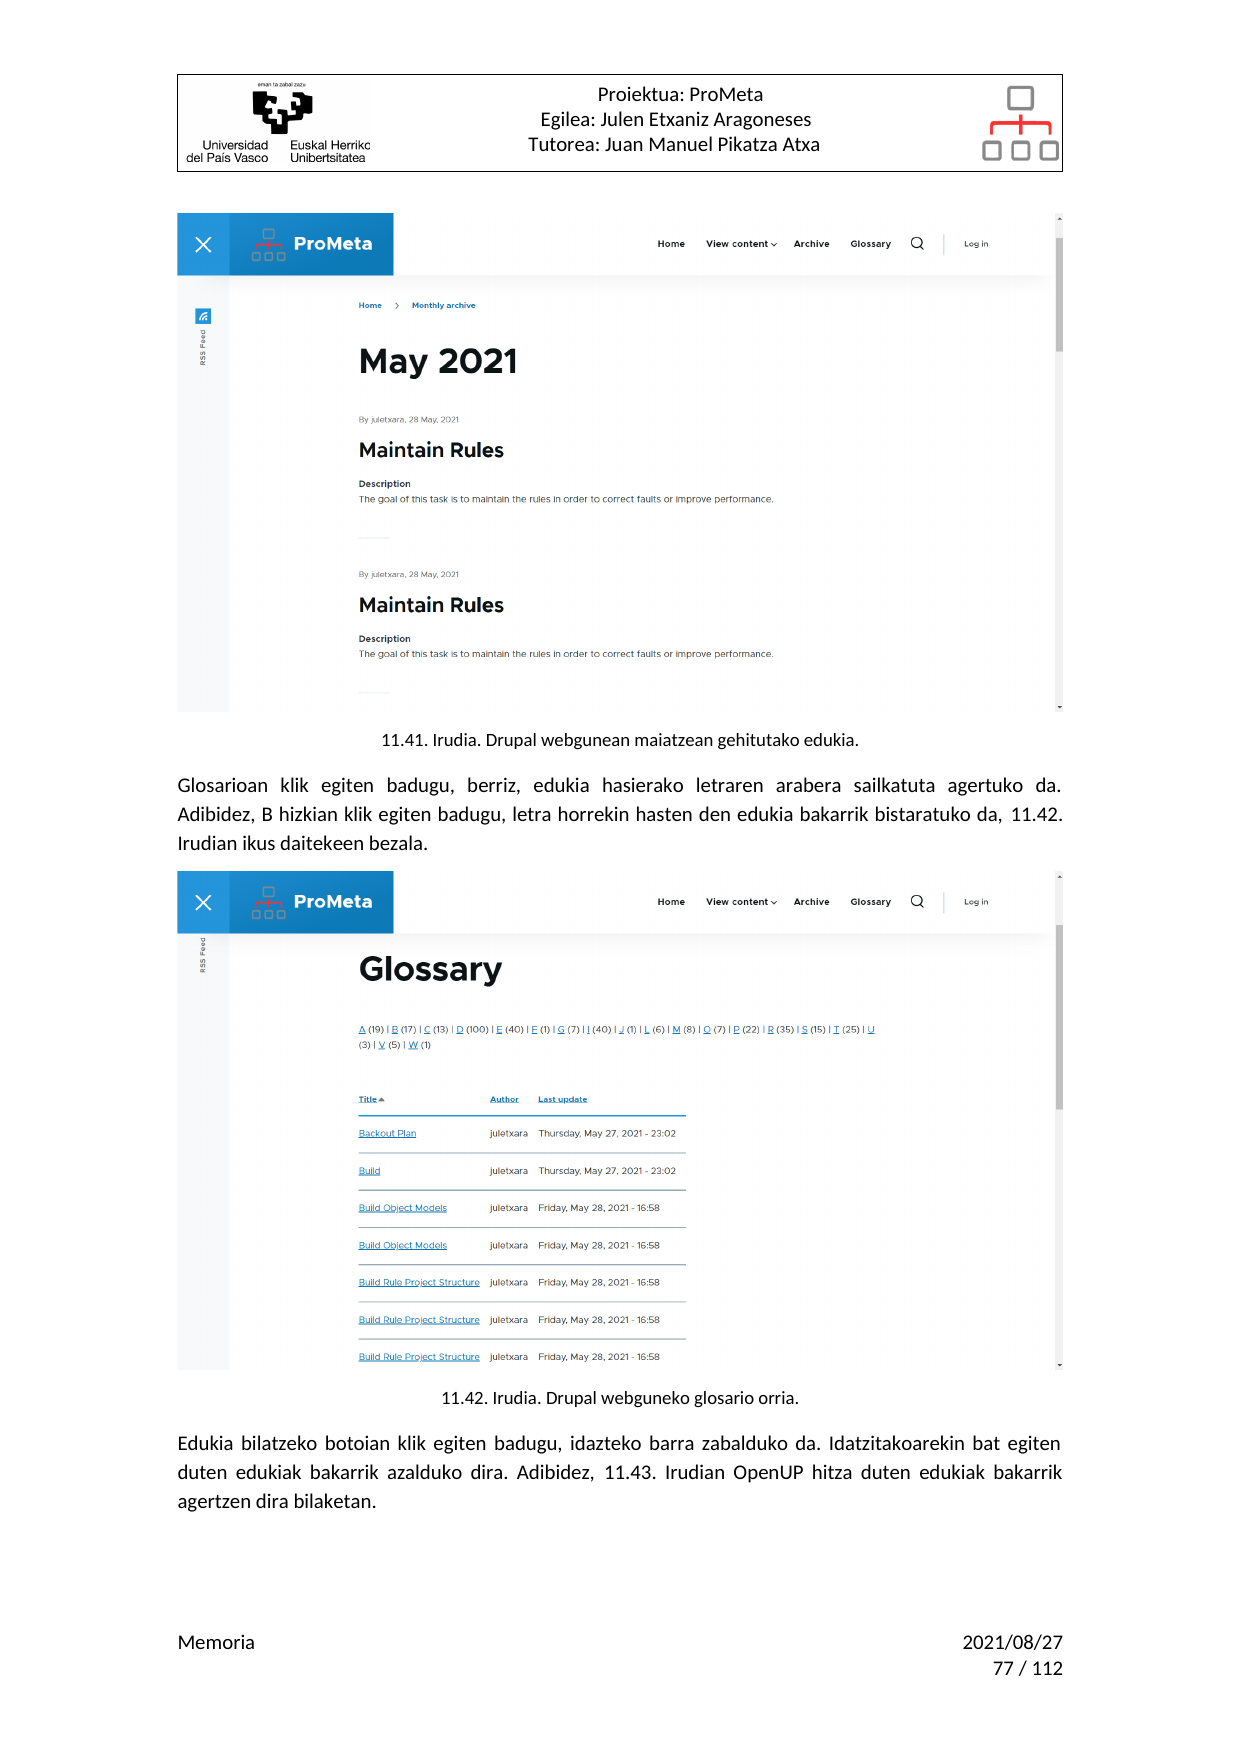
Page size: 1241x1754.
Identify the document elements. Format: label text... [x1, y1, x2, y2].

picture [978, 80, 1060, 162]
picture [177, 213, 1063, 712]
picture [177, 871, 1063, 1370]
picture [182, 81, 370, 162]
